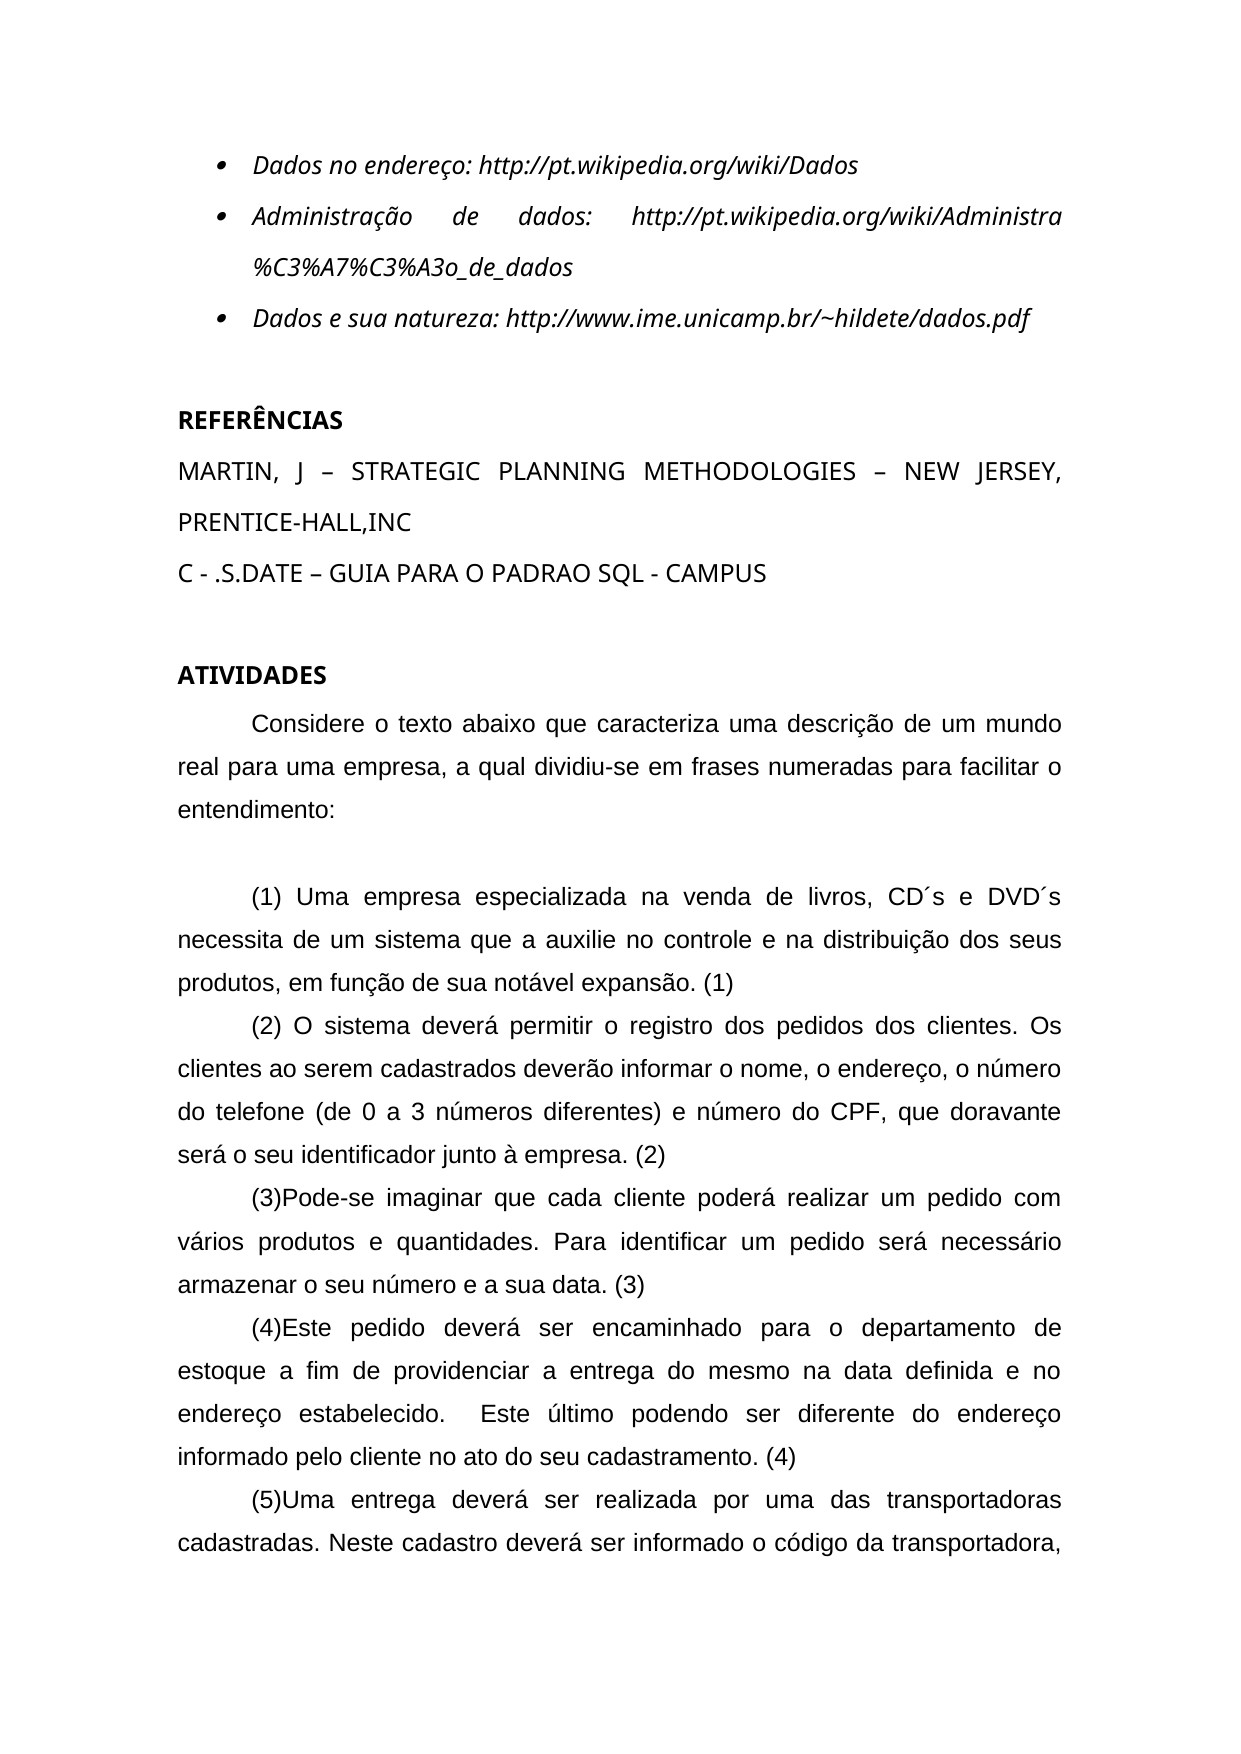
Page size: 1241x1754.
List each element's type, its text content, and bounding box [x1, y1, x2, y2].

list Dados e sua natureza: http://www.ime.unicamp.br/~hildete/dados.pdf [215, 301, 1063, 335]
text ATIVIDADES [177, 658, 1063, 692]
text REFERÊNCIAS [177, 403, 1063, 437]
text Considere o texto abaixo que caracteriza uma descrição de um mundo real para uma empresa, a qual dividiu-se em frases numeradas para facilitar o entendimento: [177, 709, 1063, 824]
list Administração de dados: http://pt.wikipedia.org/wiki/Administra%C3%A7%C3%A3o_de_dados [215, 199, 1063, 284]
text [177, 1485, 1063, 1557]
text MARTIN, J – STRATEGIC PLANNING METHODOLOGIES – NEW JERSEY, PRENTICE-HALL,INC [177, 454, 1063, 539]
text (4)Este pedido deverá ser encaminhado para o departamento de estoque a fim de providenciar a entrega do mesmo na data definida e no endereço estabelecido. Este último podendo ser diferente do endereço informado pelo cliente no ato do seu cadastramento. (4) [177, 1313, 1063, 1471]
text (3)Pode-se imaginar que cada cliente poderá realizar um pedido com vários produtos e quantidades. Para identificar um pedido será necessário armazenar o seu número e a sua data. (3) [177, 1183, 1063, 1298]
text (1) Uma empresa especializada na venda de livros, CD´s e DVD´s necessita de um sistema que a auxilie no controle e na distribuição dos seus produtos, em função de sua notável expansão. (1) [177, 882, 1063, 997]
text C - .S.DATE – GUIA PARA O PADRAO SQL - CAMPUS [177, 556, 1063, 590]
list Dados no endereço: http://pt.wikipedia.org/wiki/Dados [215, 148, 1063, 182]
text (2) O sistema deverá permitir o registro dos pedidos dos clientes. Os clientes ao serem cadastrados deverão informar o nome, o endereço, o número do telefone (de 0 a 3 números diferentes) e número do CPF, que doravante será o seu identificador junto à empresa. (2) [177, 1011, 1063, 1169]
